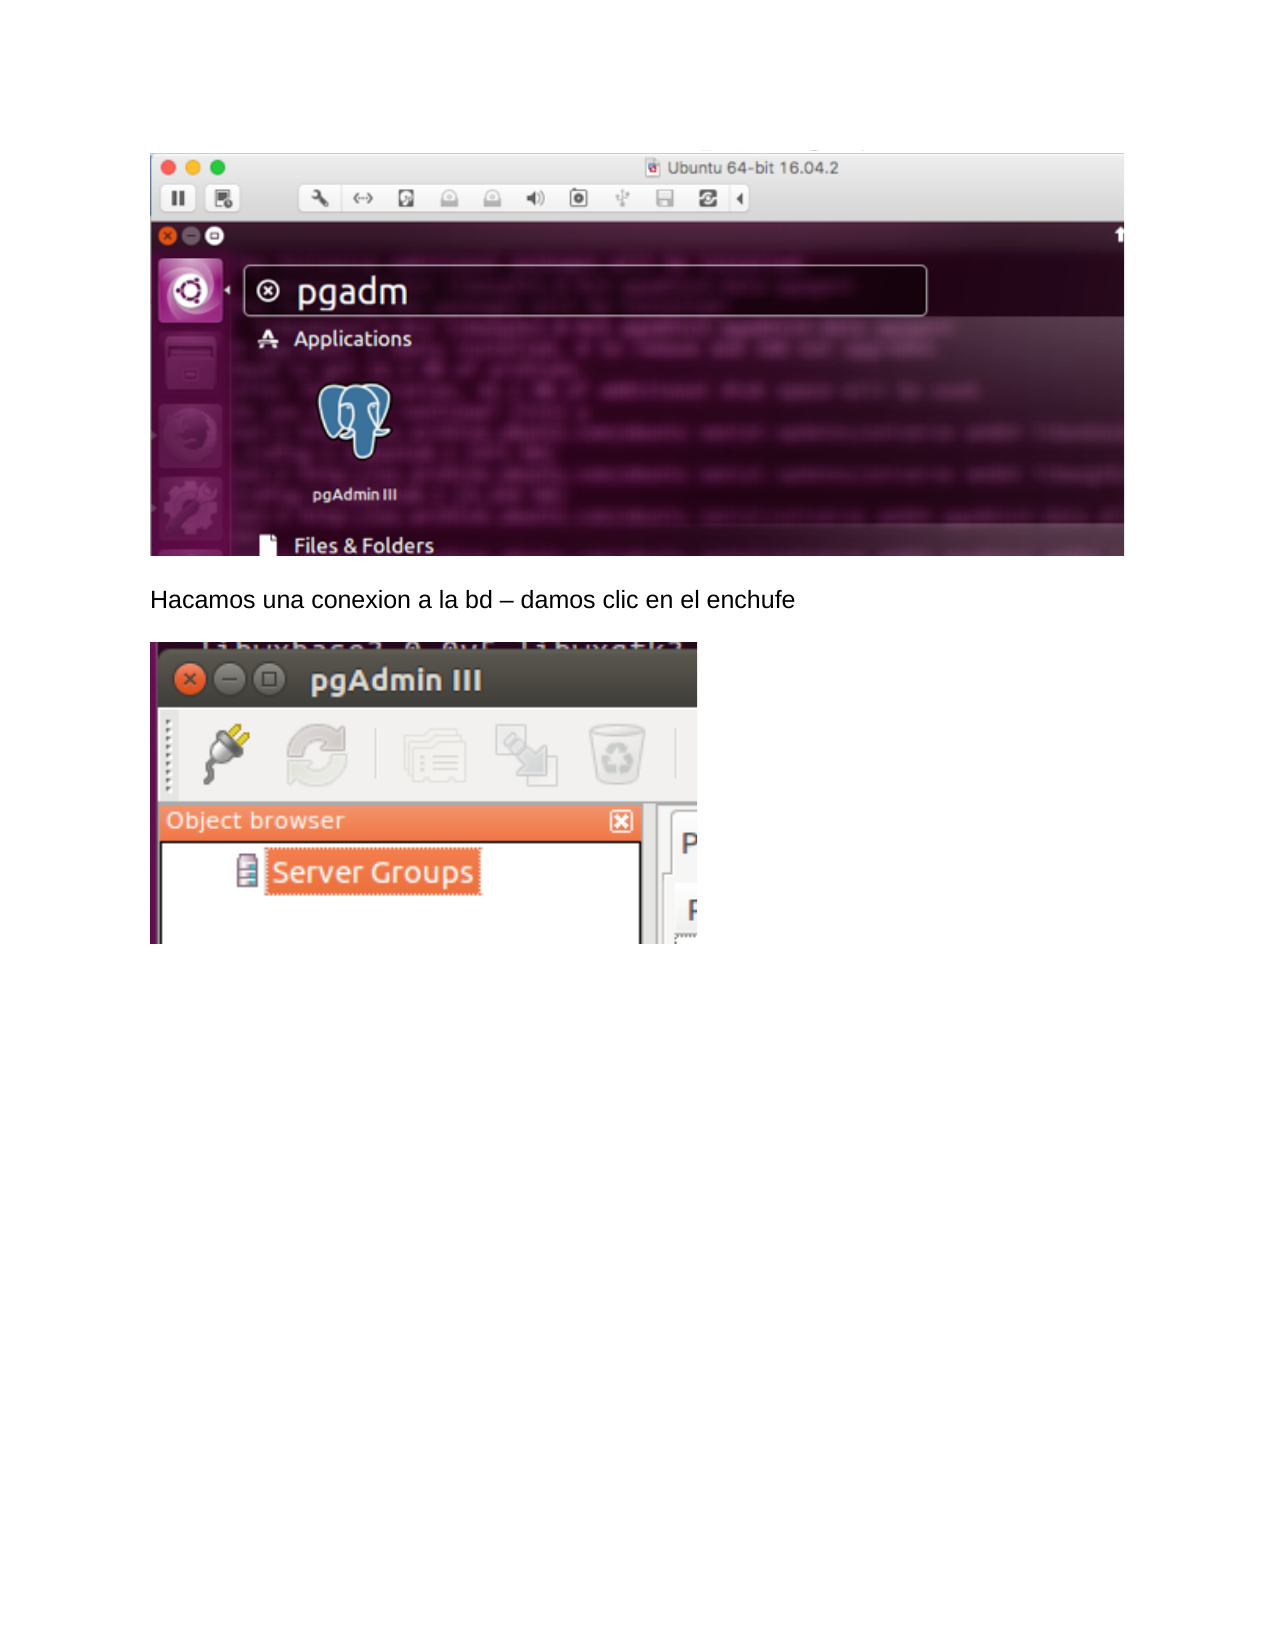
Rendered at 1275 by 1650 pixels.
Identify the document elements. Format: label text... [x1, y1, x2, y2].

text Hacamos una conexion a la bd – damos clic en el enchufe [150, 584, 1125, 613]
picture [150, 642, 698, 944]
picture [150, 150, 1125, 556]
